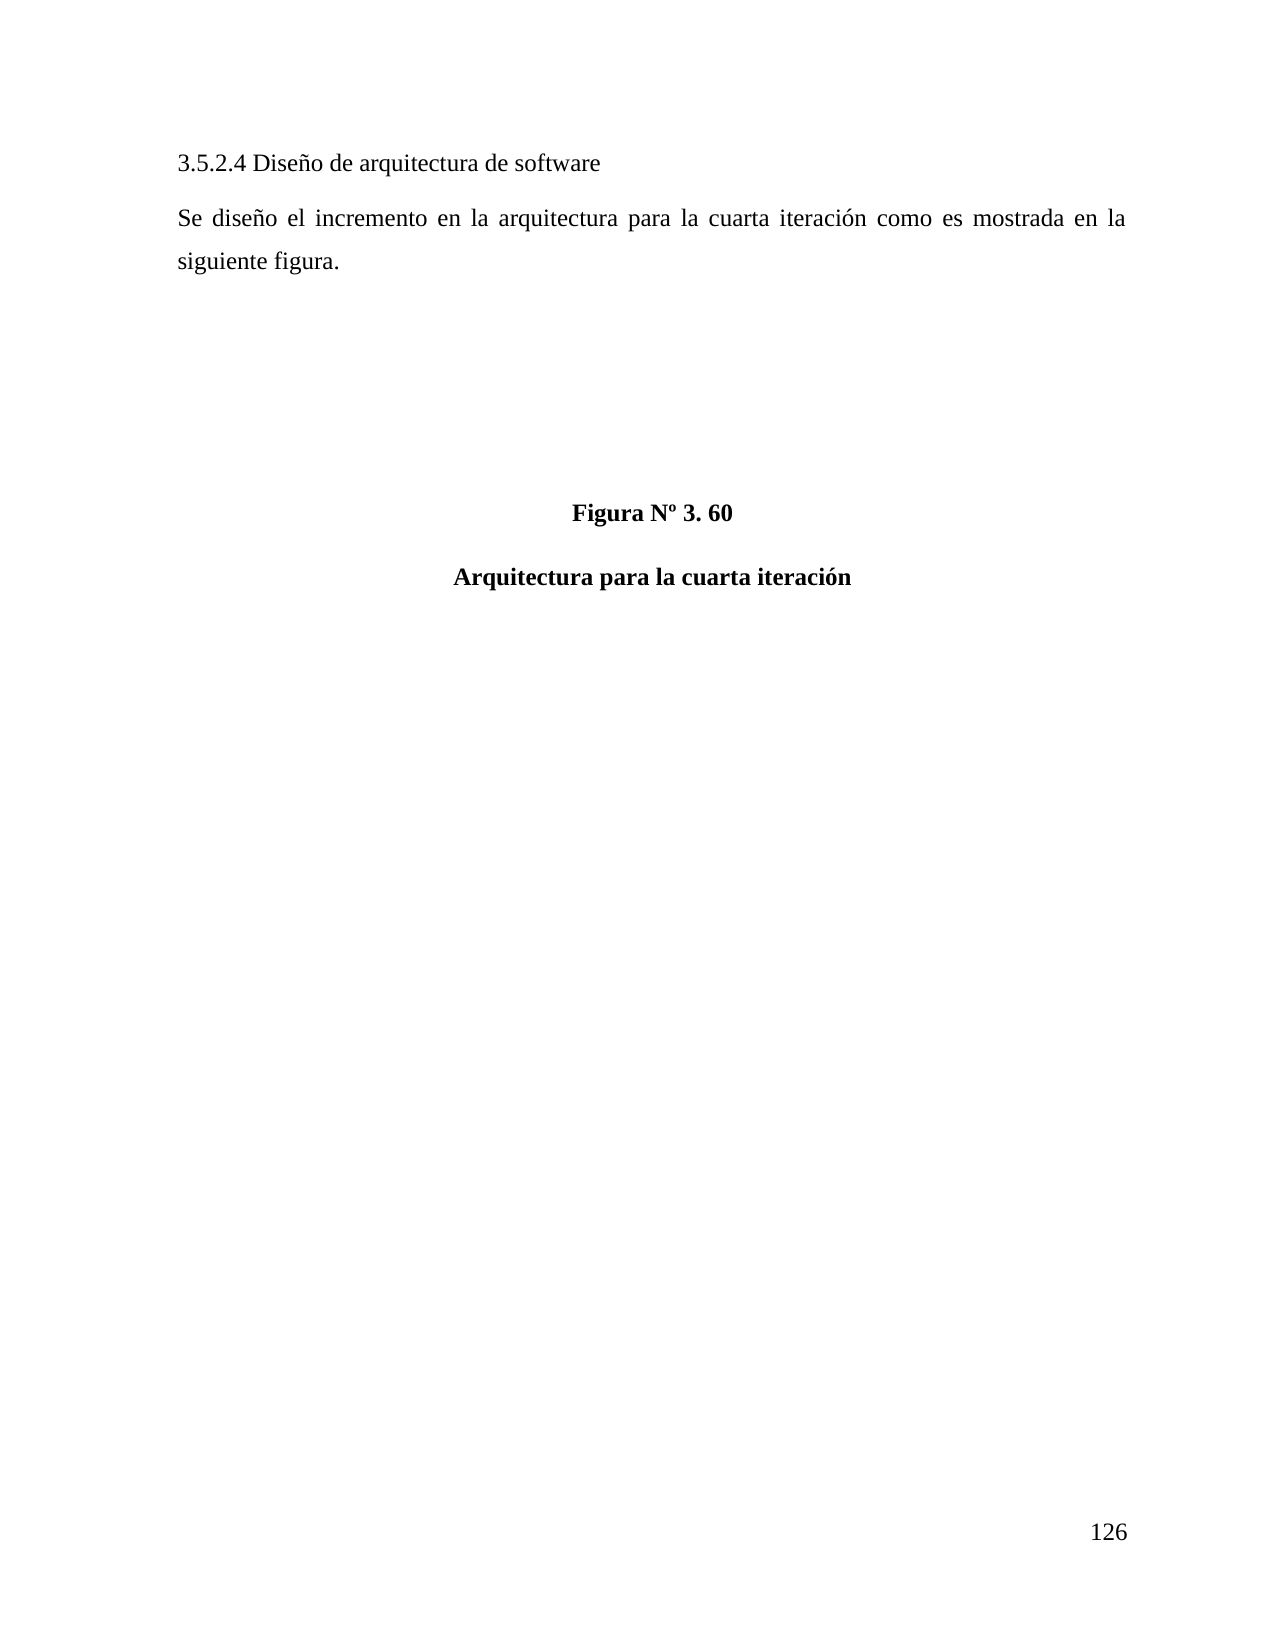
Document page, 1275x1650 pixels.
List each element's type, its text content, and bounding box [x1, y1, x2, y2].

text Se diseño el incremento en la arquitectura para la cuarta iteración como es mostrada en la siguiente figura. [177, 203, 1127, 275]
subtitle Diseño de arquitectura de software [177, 148, 1127, 176]
text Arquitectura para la cuarta iteración [177, 562, 1127, 591]
text Figura Nº 3. 60 [177, 498, 1127, 527]
